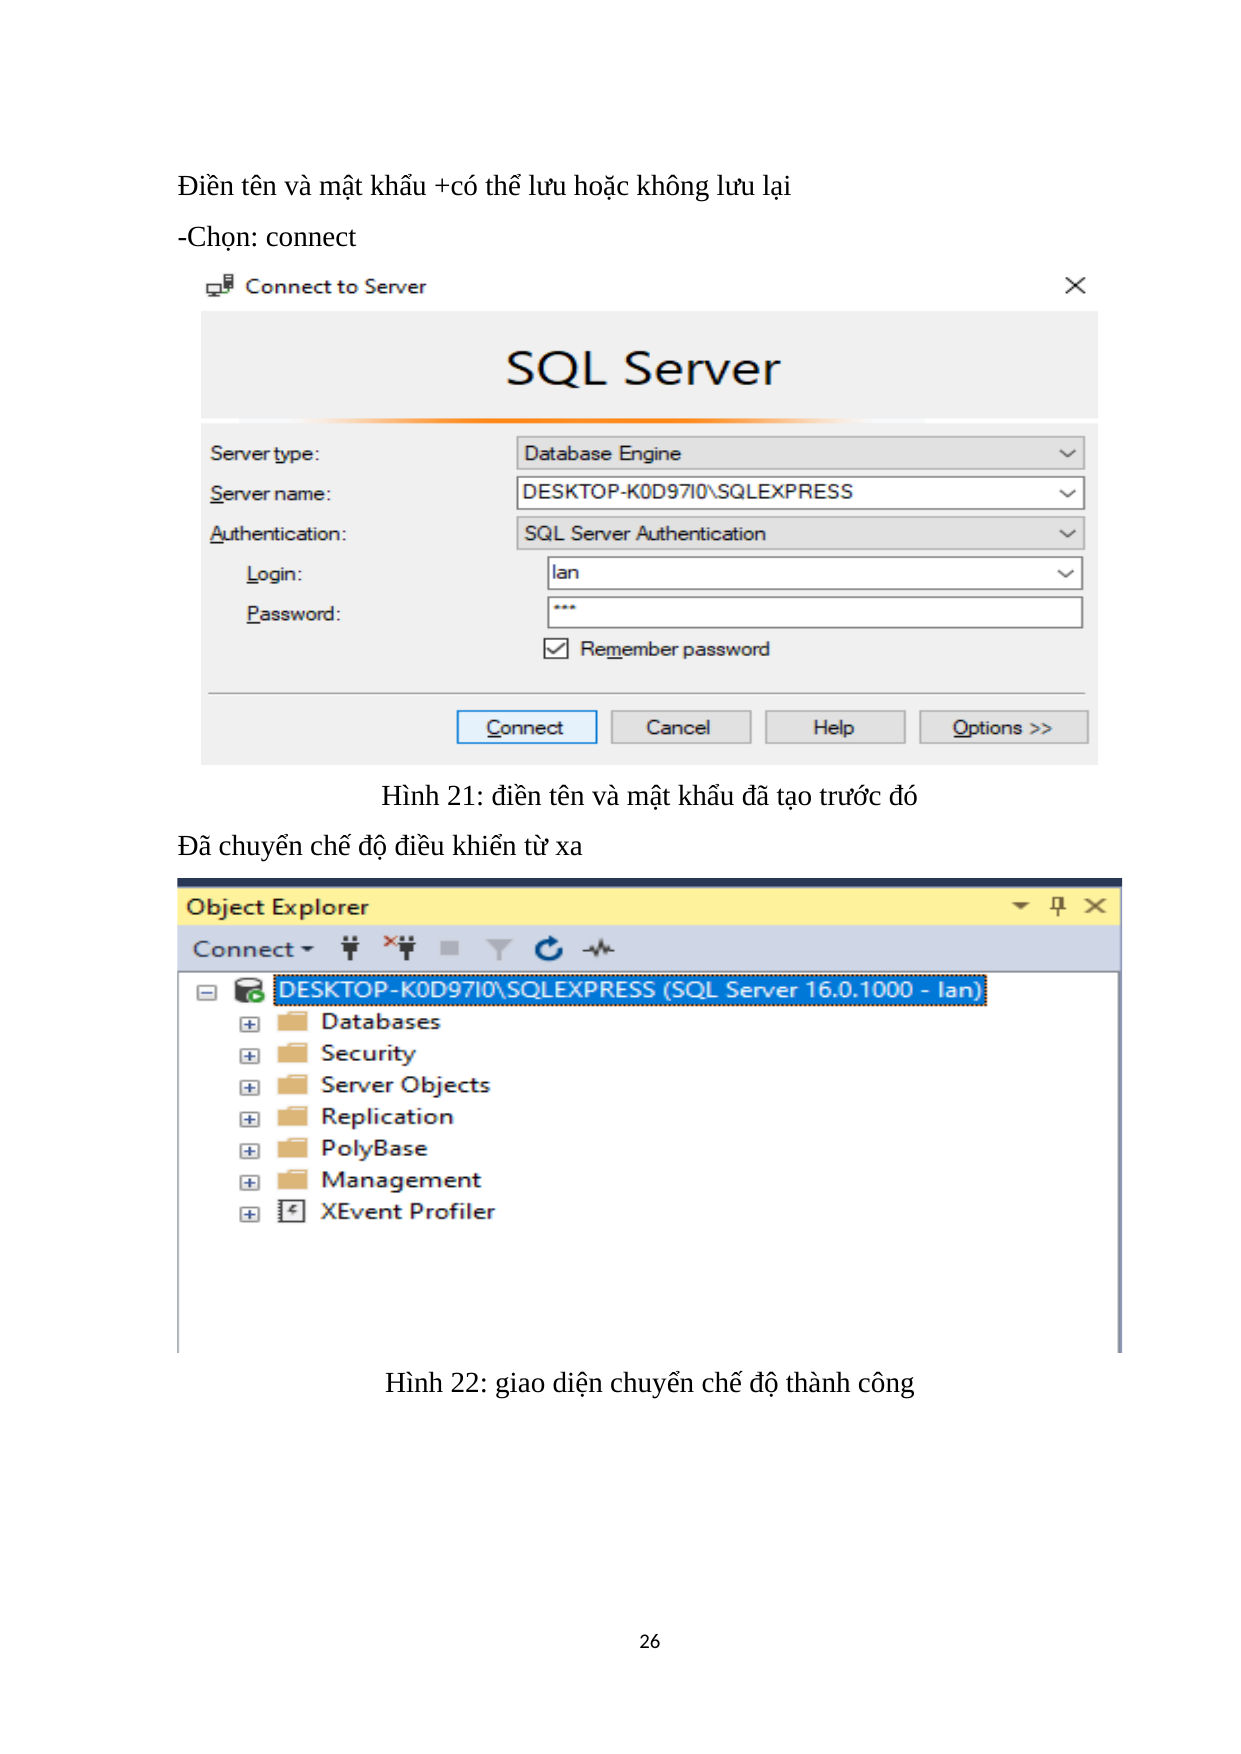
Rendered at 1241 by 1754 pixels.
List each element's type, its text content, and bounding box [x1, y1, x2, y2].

text Điền tên và mật khẩu +có thể lưu hoặc không lưu lại [177, 168, 1122, 202]
text Hình 22: giao diện chuyển chế độ thành công [177, 1365, 1122, 1399]
text Đã chuyển chế độ điều khiển từ xa [177, 828, 1122, 861]
picture [201, 269, 1099, 765]
text Hình 21: điền tên và mật khẩu đã tạo trước đó [177, 778, 1122, 811]
text -Chọn: connect [177, 219, 1122, 252]
picture [177, 878, 1123, 1353]
